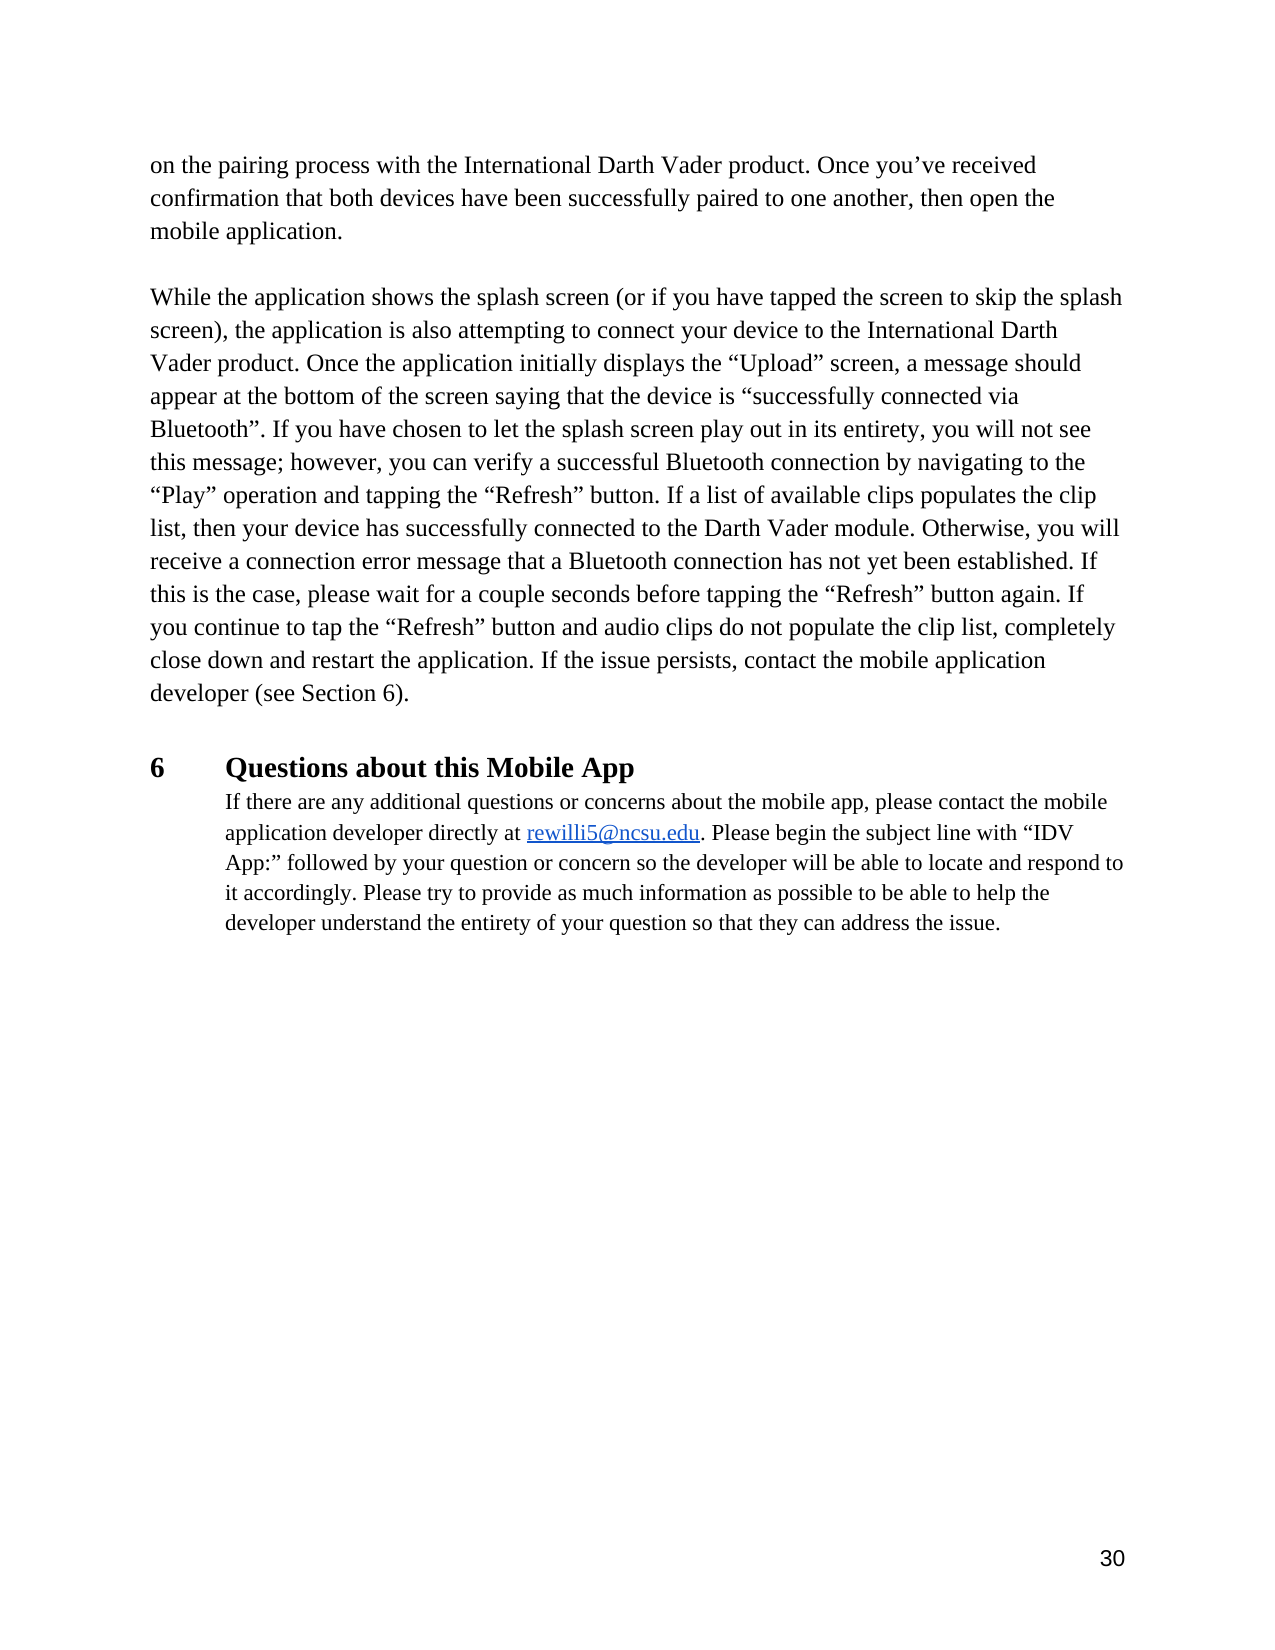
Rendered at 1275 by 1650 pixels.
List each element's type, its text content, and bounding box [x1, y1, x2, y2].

text While the application shows the splash screen (or if you have tapped the screen to skip the splash screen), the application is also attempting to connect your device to the International Darth Vader product. Once the application initially displays the “Upload” screen, a message should appear at the bottom of the screen saying that the device is “successfully connected via Bluetooth”. If you have chosen to let the splash screen play out in its entirety, you will not see this message; however, you can verify a successful Bluetooth connection by navigating to the “Play” operation and tapping the “Refresh” button. If a list of available clips populates the clip list, then your device has successfully connected to the Darth Vader module. Otherwise, you will receive a connection error message that a Bluetooth connection has not yet been established. If this is the case, please wait for a couple seconds before tapping the “Refresh” button again. If you continue to tap the “Refresh” button and audio clips do not populate the clip list, completely close down and restart the application. If the issue persists, contact the mobile application developer (see Section 6). [150, 282, 1125, 707]
text If there are any additional questions or concerns about the mobile app, please contact the mobile application developer directly at rewilli5@ncsu.edu. Please begin the subject line with “IDV App:” followed by your question or concern so the developer will be able to locate and respond to it accordingly. Please try to provide as much information as possible to be able to help the developer understand the entirety of your question so that they can address the issue. [225, 788, 1125, 936]
text 6 Questions about this Mobile App [150, 750, 1125, 783]
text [150, 150, 1125, 245]
